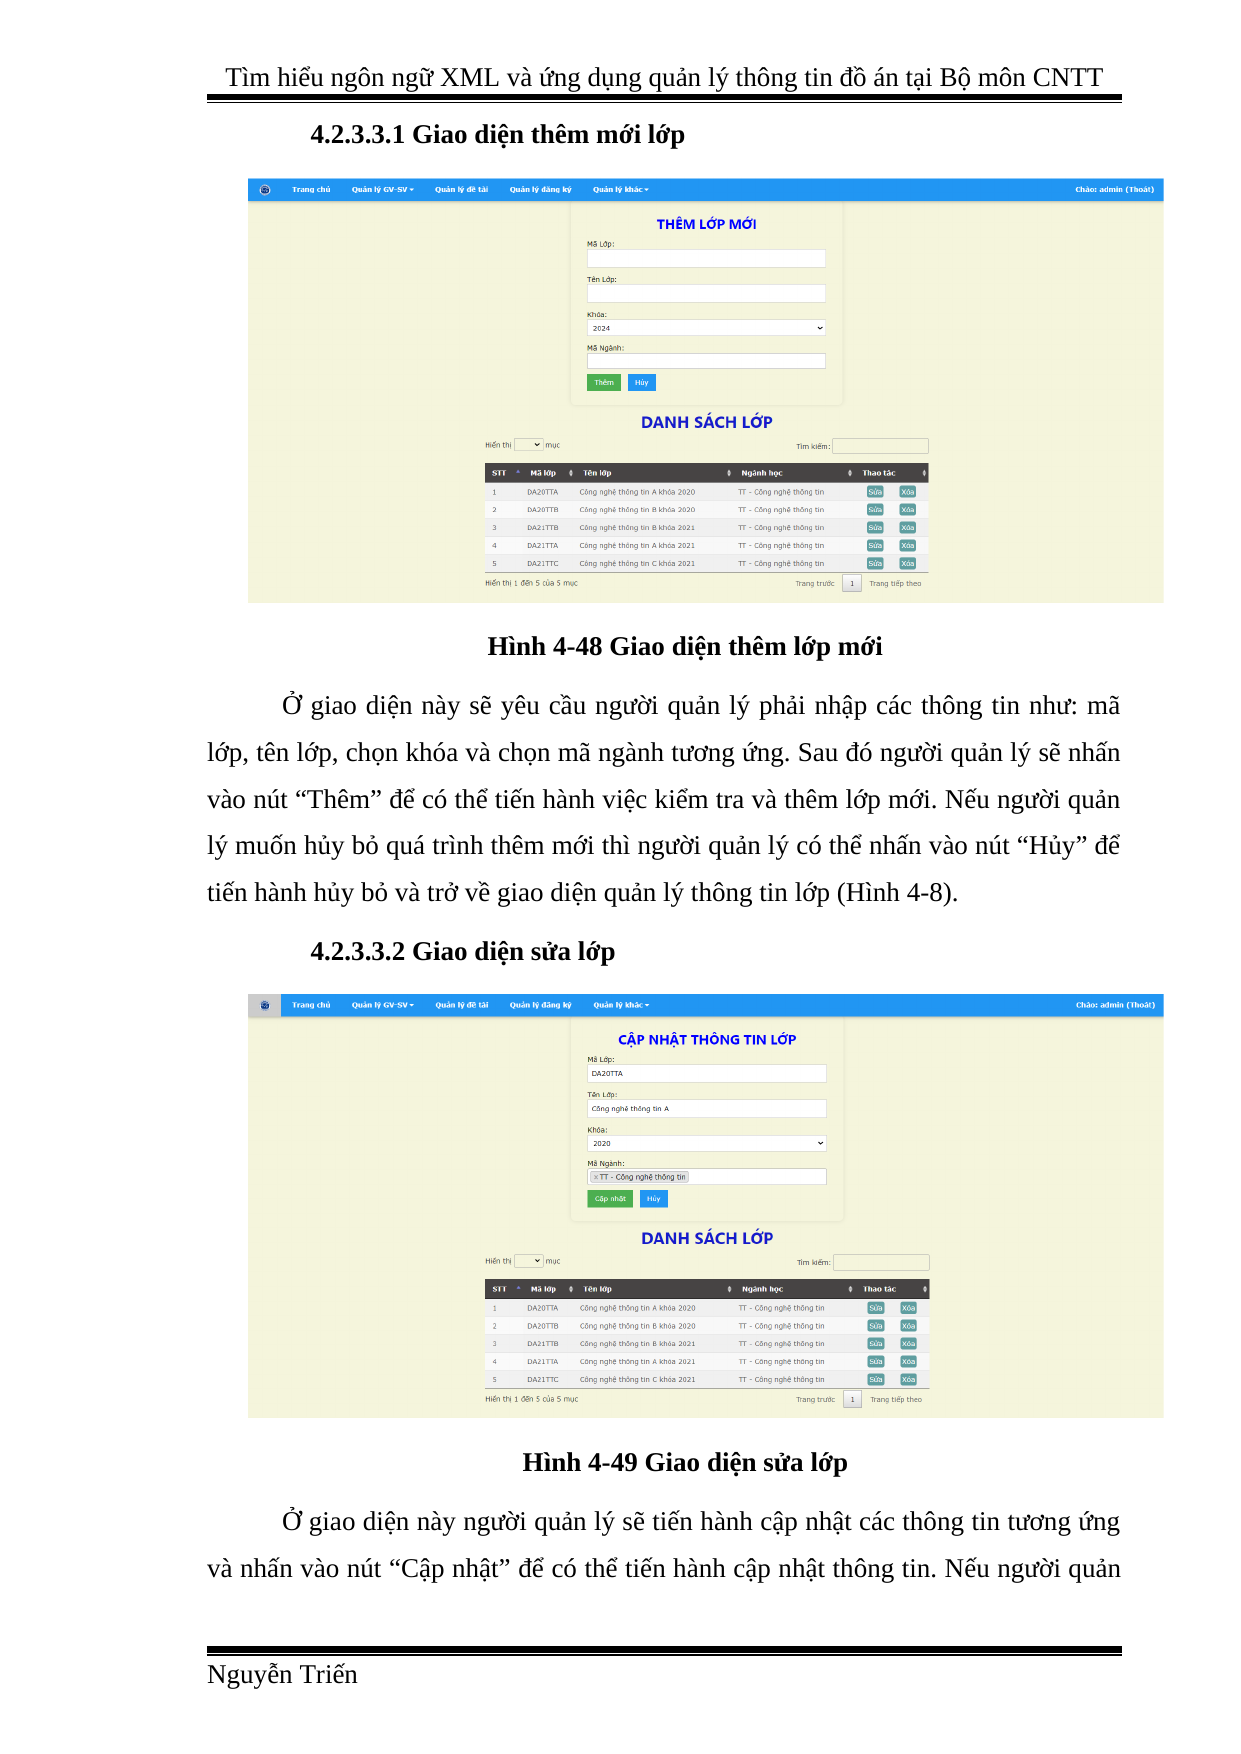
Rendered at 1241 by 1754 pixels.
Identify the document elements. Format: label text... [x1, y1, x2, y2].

picture [248, 994, 1164, 1418]
text Ở giao diện này sẽ yêu cầu người quản lý phải nhập các thông tin như: mã lớp, tên lớp, chọn khóa và chọn mã ngành tương ứng. Sau đó người quản lý sẽ nhấn vào nút “Thêm” để có thể tiến hành việc kiểm tra và thêm lớp mới. Nếu người quản lý muốn hủy bỏ quá trình thêm mới thì người quản lý có thể nhấn vào nút “Hủy” để tiến hành hủy bỏ và trở về giao diện quản lý thông tin lớp (Hình 4-8). [207, 689, 1122, 907]
subtitle Giao diện sửa lớp [310, 935, 1122, 966]
subtitle Giao diện thêm mới lớp [310, 118, 1122, 149]
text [207, 1505, 1122, 1583]
picture [248, 177, 1164, 603]
